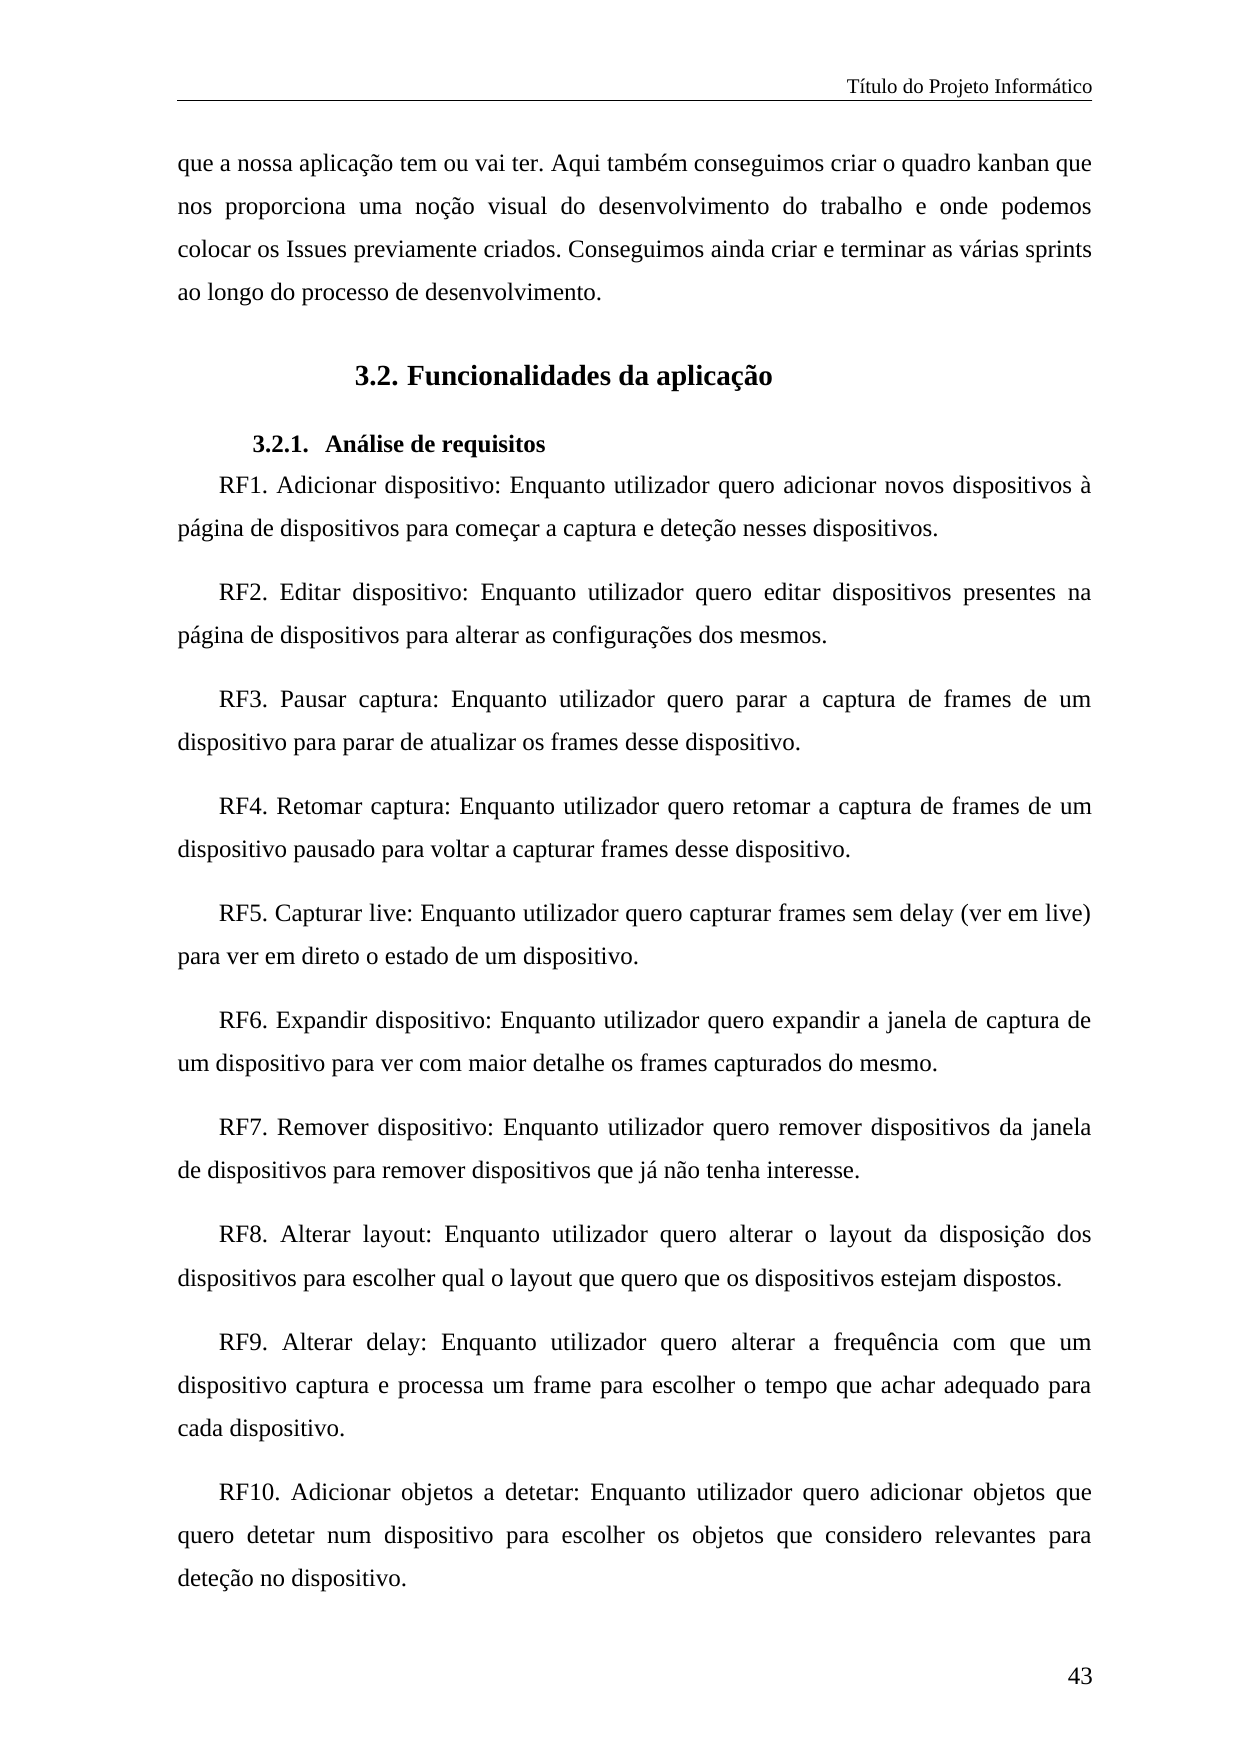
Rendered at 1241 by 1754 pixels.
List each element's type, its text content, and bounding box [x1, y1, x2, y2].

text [177, 148, 1092, 306]
text RF7. Remover dispositivo: Enquanto utilizador quero remover dispositivos da janela de dispositivos para remover dispositivos que já não tenha interesse. [177, 1112, 1092, 1184]
text RF2. Editar dispositivo: Enquanto utilizador quero editar dispositivos presentes na página de dispositivos para alterar as configurações dos mesmos. [177, 577, 1092, 649]
text RF3. Pausar captura: Enquanto utilizador quero parar a captura de frames de um dispositivo para parar de atualizar os frames desse dispositivo. [177, 684, 1092, 756]
text RF8. Alterar layout: Enquanto utilizador quero alterar o layout da disposição dos dispositivos para escolher qual o layout que quero que os dispositivos estejam dispostos. [177, 1219, 1092, 1291]
text RF5. Capturar live: Enquanto utilizador quero capturar frames sem delay (ver em live) para ver em direto o estado de um dispositivo. [177, 898, 1092, 970]
text RF6. Expandir dispositivo: Enquanto utilizador quero expandir a janela de captura de um dispositivo para ver com maior detalhe os frames capturados do mesmo. [177, 1005, 1092, 1077]
text RF4. Retomar captura: Enquanto utilizador quero retomar a captura de frames de um dispositivo pausado para voltar a capturar frames desse dispositivo. [177, 791, 1092, 863]
text RF10. Adicionar objetos a detetar: Enquanto utilizador quero adicionar objetos que quero detetar num dispositivo para escolher os objetos que considero relevantes para deteção no dispositivo. [177, 1477, 1092, 1592]
text RF1. Adicionar dispositivo: Enquanto utilizador quero adicionar novos dispositivos à página de dispositivos para começar a captura e deteção nesses dispositivos. [177, 470, 1092, 542]
text RF9. Alterar delay: Enquanto utilizador quero alterar a frequência com que um dispositivo captura e processa um frame para escolher o tempo que achar adequado para cada dispositivo. [177, 1327, 1092, 1442]
subtitle Funcionalidades da aplicação [354, 358, 1092, 391]
subtitle Análise de requisitos [252, 429, 1092, 457]
